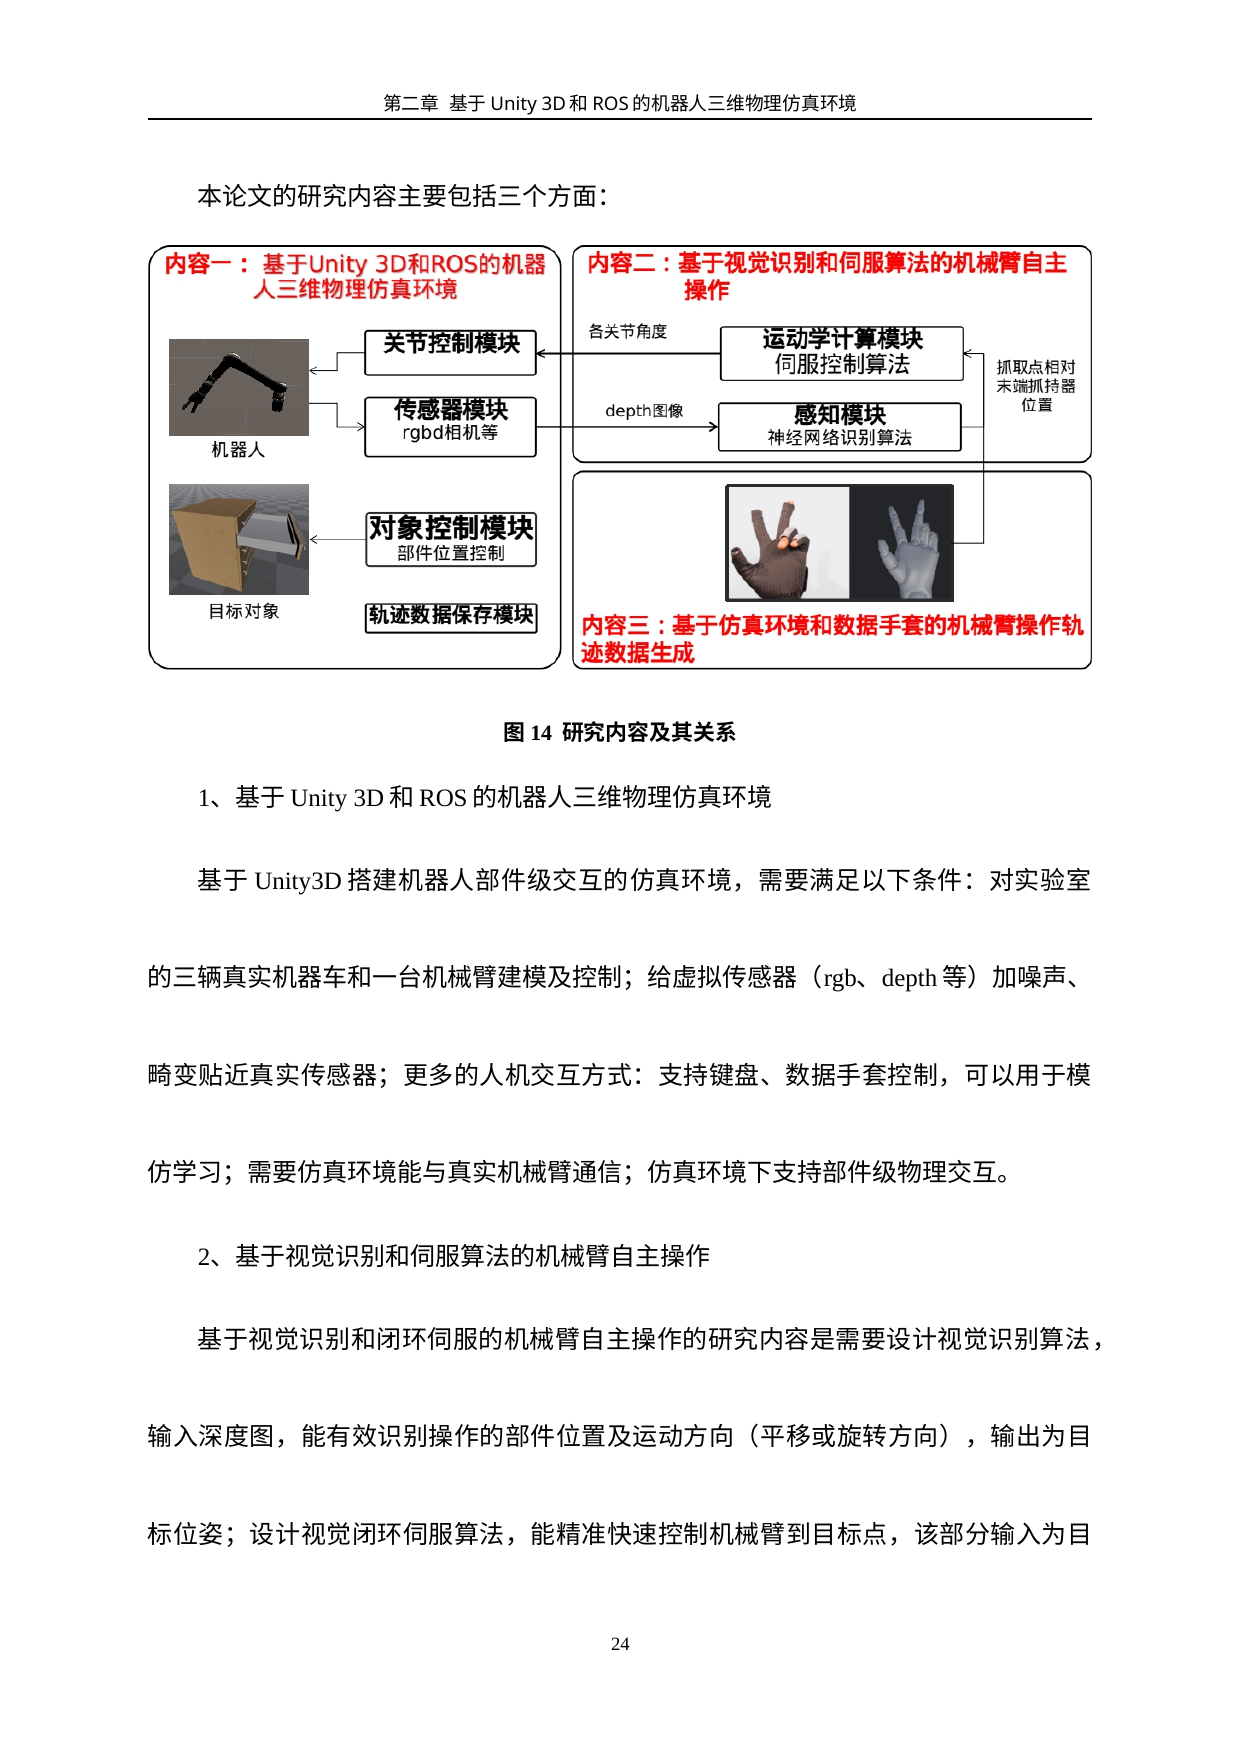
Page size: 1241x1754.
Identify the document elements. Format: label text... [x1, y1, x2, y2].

text 2、基于视觉识别和伺服算法的机械臂自主操作 [148, 1222, 1092, 1287]
text 1、基于Unity 3D和ROS的机器人三维物理仿真环境 [148, 763, 1092, 828]
text 本论文的研究内容主要包括三个方面： [148, 162, 1092, 227]
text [148, 1305, 1092, 1565]
text 基于Unity3D搭建机器人部件级交互的仿真环境，需要满足以下条件：对实验室的三辆真实机器车和一台机械臂建模及控制；给虚拟传感器（rgb、depth等）加噪声、畸变贴近真实传感器；更多的人机交互方式：支持键盘、数据手套控制，可以用于模仿学习；需要仿真环境能与真实机械臂通信；仿真环境下支持部件级物理交互。 [148, 846, 1092, 1203]
picture [148, 245, 1092, 693]
text 图 14 研究内容及其关系 [148, 714, 1092, 747]
